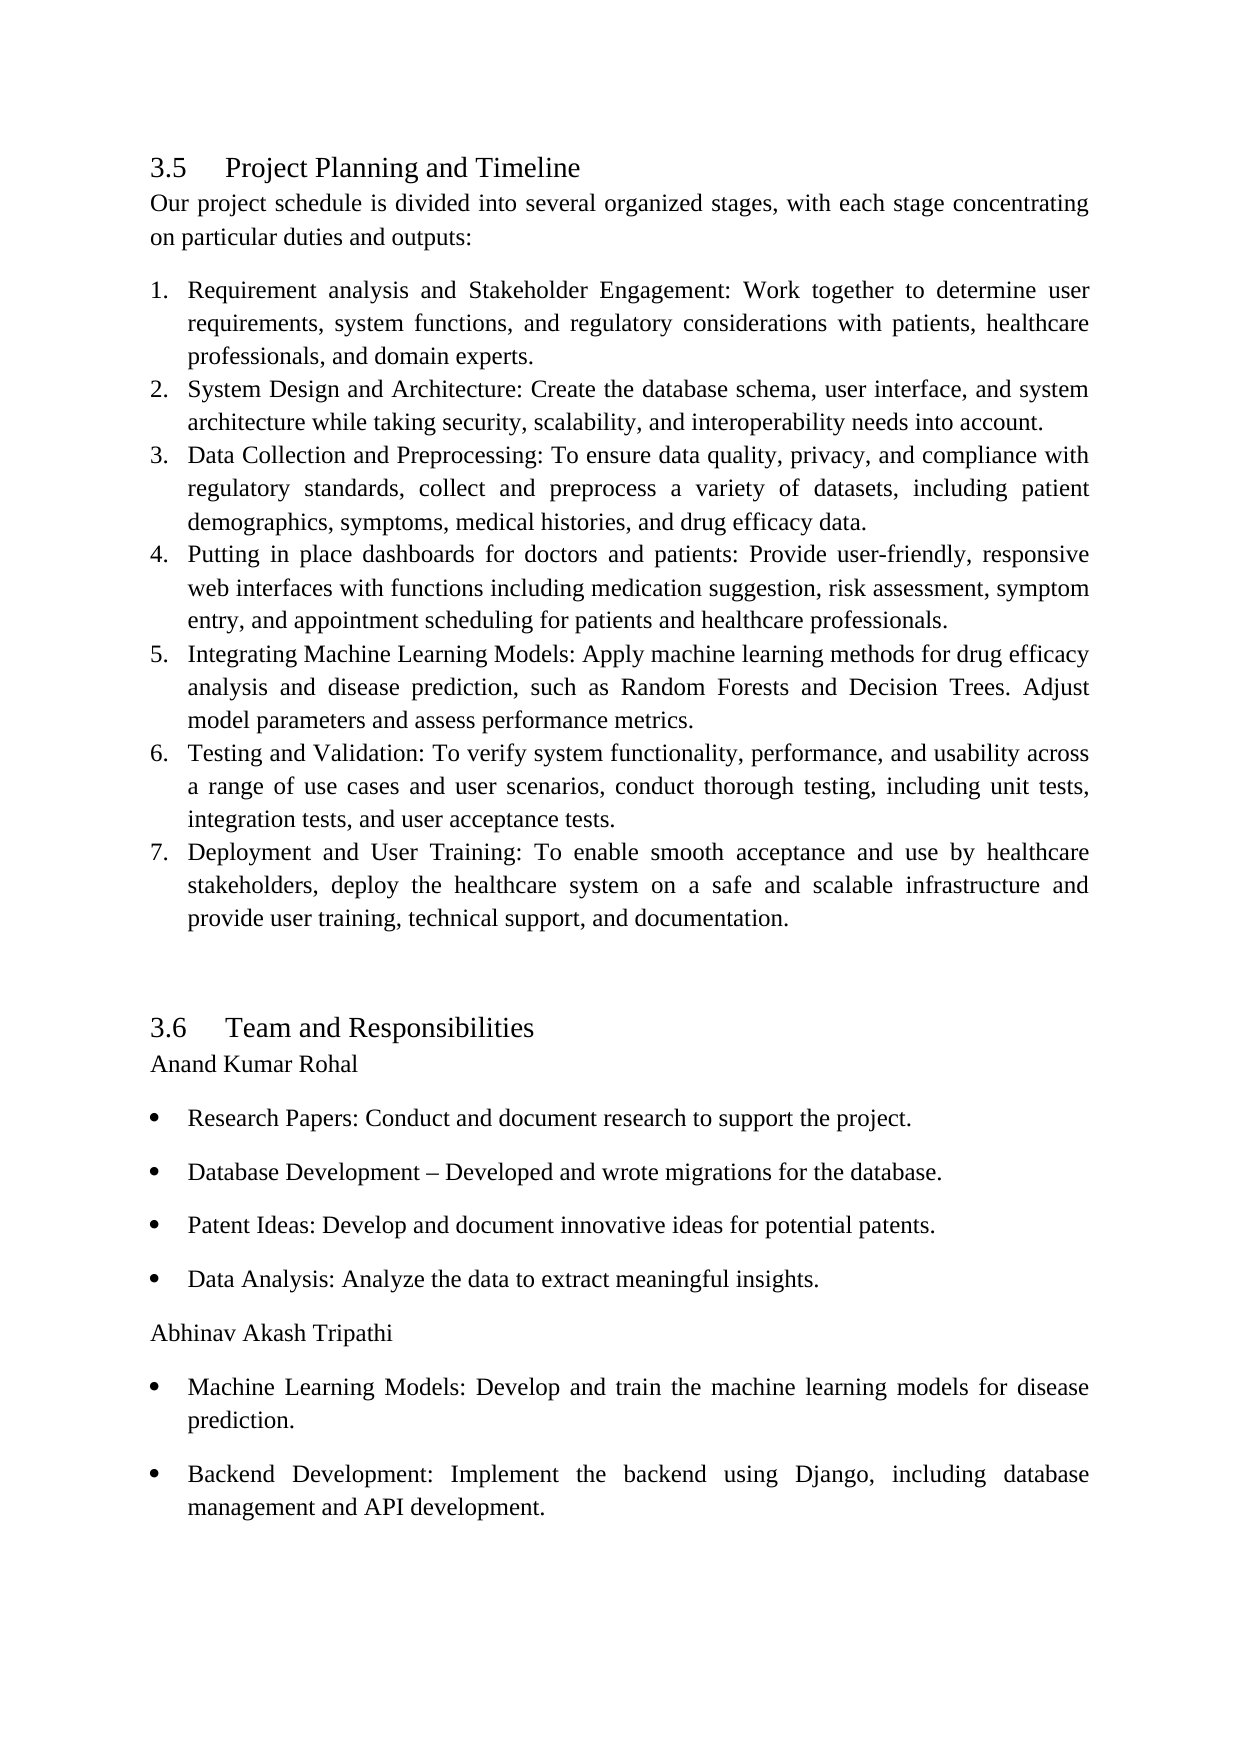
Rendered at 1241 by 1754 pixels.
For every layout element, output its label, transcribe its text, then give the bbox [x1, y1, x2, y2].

list Data Analysis: Analyze the data to extract meaningful insights. [150, 1264, 1090, 1293]
list Backend Development: Implement the backend using Django, including database management and API development. [150, 1459, 1090, 1521]
list Patent Ideas: Develop and document innovative ideas for potential patents. [150, 1211, 1090, 1239]
list Machine Learning Models: Develop and train the machine learning models for disease prediction. [150, 1372, 1090, 1434]
list System Design and Architecture: Create the database schema, user interface, and system architecture while taking security, scalability, and interoperability needs into account. [150, 374, 1090, 436]
subtitle 3.5 Project Planning and Timeline [150, 150, 1090, 183]
text Our project schedule is divided into several organized stages, with each stage concentrating on particular duties and outputs: [150, 188, 1090, 250]
text Anand Kumar Rohal [150, 1049, 1090, 1078]
list Deployment and User Training: To enable smooth acceptance and use by healthcare stakeholders, deploy the healthcare system on a safe and scalable infrastructure and provide user training, technical support, and documentation. [150, 837, 1090, 932]
list Research Papers: Conduct and document research to support the project. [150, 1103, 1090, 1132]
text Abhinav Akash Tripathi [150, 1318, 1090, 1347]
list Putting in place dashboards for doctors and patients: Provide user-friendly, responsive web interfaces with functions including medication suggestion, risk assessment, symptom entry, and appointment scheduling for patients and healthcare professionals. [150, 539, 1090, 634]
list Data Collection and Preprocessing: To ensure data quality, privacy, and compliance with regulatory standards, collect and preprocess a variety of datasets, including patient demographics, symptoms, medical histories, and drug efficacy data. [150, 441, 1090, 535]
list Requirement analysis and Stakeholder Engagement: Work together to determine user requirements, system functions, and regulatory considerations with patients, healthcare professionals, and domain experts. [150, 275, 1090, 370]
list Integrating Machine Learning Models: Apply machine learning methods for drug efficacy analysis and disease prediction, such as Random Forests and Decision Trees. Adjust model parameters and assess performance metrics. [150, 639, 1090, 733]
subtitle 3.6 Team and Responsibilities [150, 1011, 1090, 1044]
list Database Development – Developed and wrote migrations for the database. [150, 1157, 1090, 1186]
list Testing and Validation: To verify system functionality, performance, and usability across a range of use cases and user scenarios, conduct thorough testing, including unit tests, integration tests, and user acceptance tests. [150, 738, 1090, 832]
